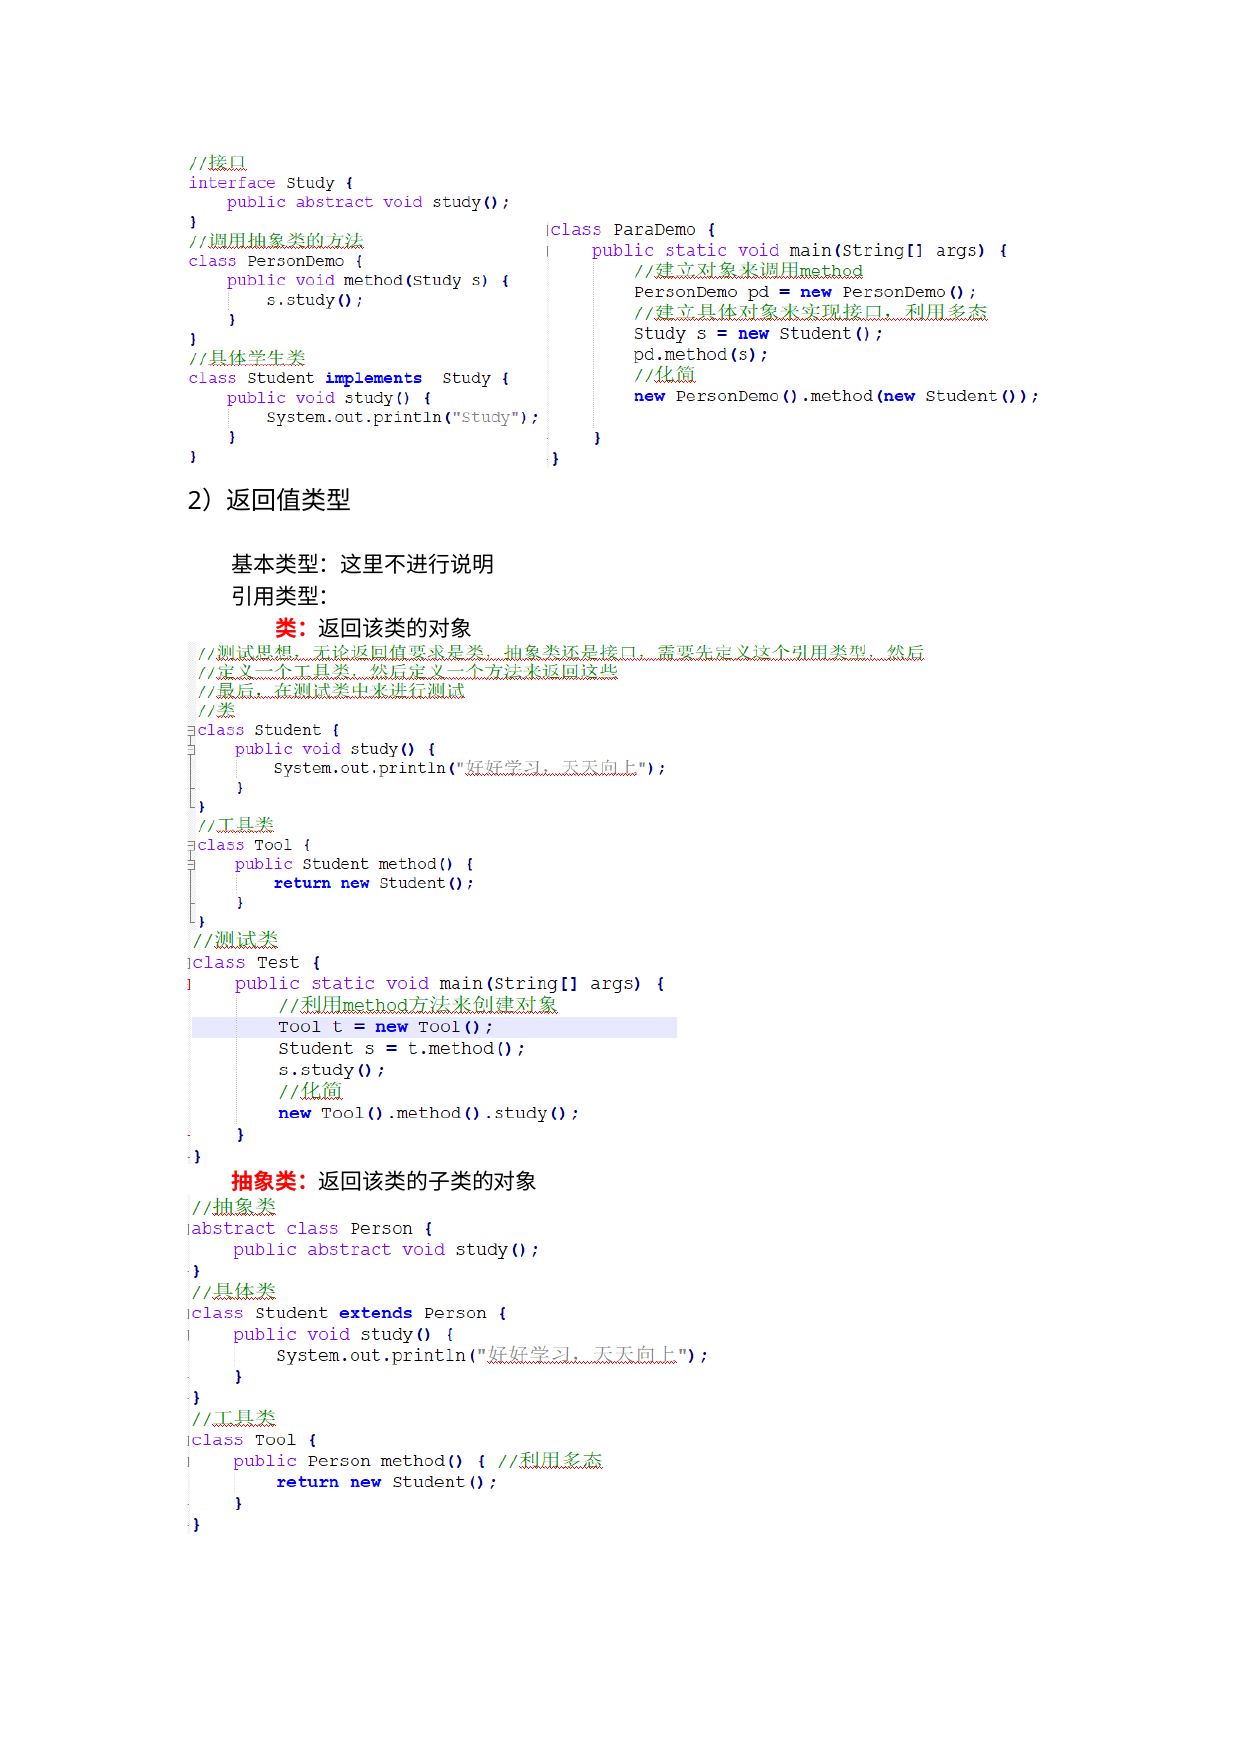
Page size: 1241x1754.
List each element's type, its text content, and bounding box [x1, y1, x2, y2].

text 抽象类：返回该类的子类的对象 [187, 1164, 1053, 1195]
picture [187, 1195, 712, 1534]
text 类：返回该类的对象 [187, 611, 1053, 642]
picture [187, 150, 1045, 468]
text 基本类型：这里不进行说明 [187, 547, 1053, 579]
text 2）返回值类型 [187, 480, 1053, 517]
text 引用类型： [187, 579, 1053, 611]
picture [187, 642, 938, 1164]
